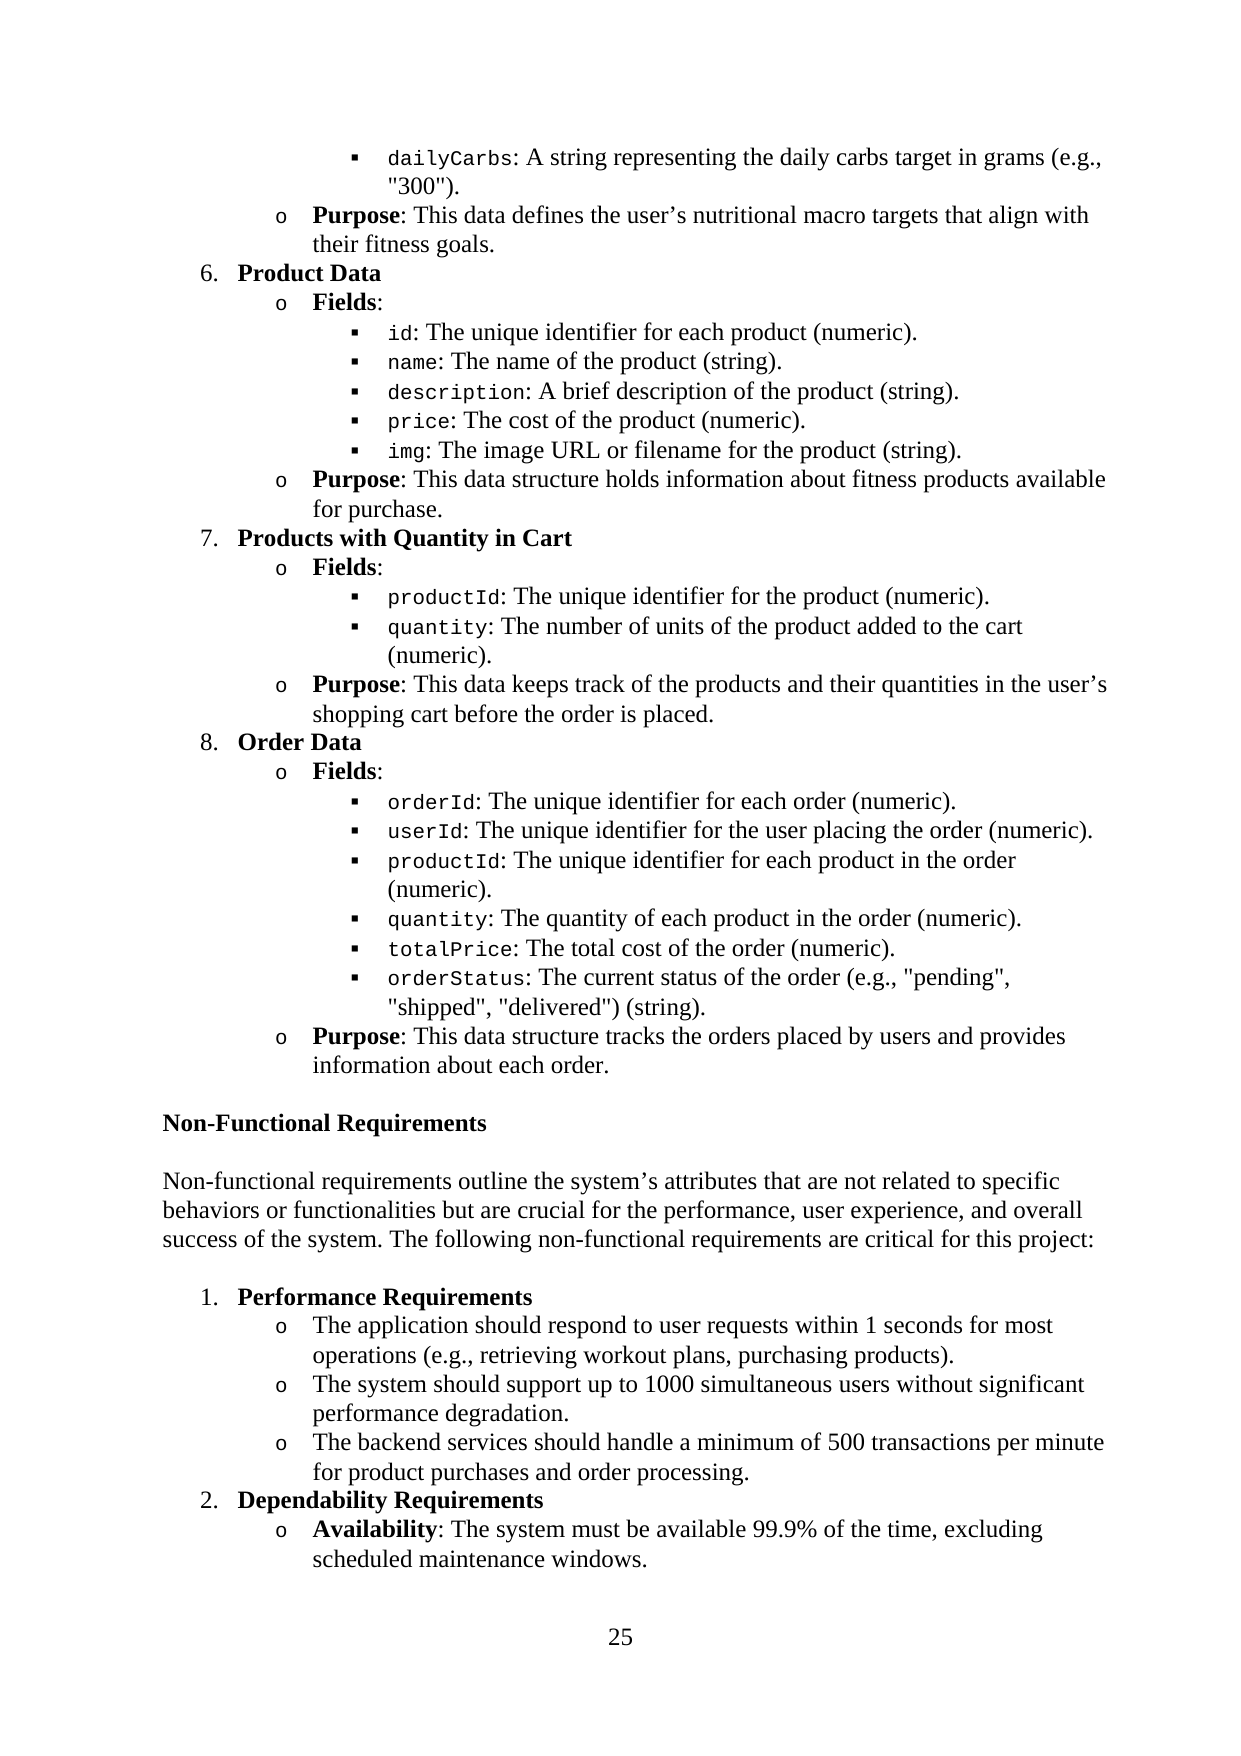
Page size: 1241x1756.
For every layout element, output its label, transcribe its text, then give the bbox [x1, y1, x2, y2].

list Fields: [275, 287, 1115, 317]
list userId: The unique identifier for the user placing the order (numeric). [350, 815, 1115, 845]
list quantity: The quantity of each product in the order (numeric). [350, 903, 1115, 933]
list price: The cost of the product (numeric). [350, 405, 1115, 435]
list Products with Quantity in Cart [200, 523, 1115, 552]
list Performance Requirements [200, 1282, 1115, 1310]
list The system should support up to 1000 simultaneous users without significant performance degradation. [275, 1369, 1115, 1427]
list productId: The unique identifier for each product in the order (numeric). [350, 845, 1115, 903]
list orderStatus: The current status of the order (e.g., "pending", "shipped", "delivered") (string). [350, 962, 1115, 1021]
list quantity: The number of units of the product added to the cart (numeric). [350, 611, 1115, 669]
list name: The name of the product (string). [350, 346, 1115, 376]
list The application should respond to user requests within 1 seconds for most operations (e.g., retrieving workout plans, purchasing products). [275, 1310, 1115, 1369]
list Availability: The system must be available 99.9% of the time, excluding scheduled maintenance windows. [275, 1514, 1115, 1572]
list Purpose: This data structure holds information about fitness products available for purchase. [275, 464, 1115, 523]
list Purpose: This data defines the user’s nutritional macro targets that align with their fitness goals. [275, 200, 1115, 258]
list dailyCarbs: A string representing the daily carbs target in grams (e.g., "300"). [350, 142, 1115, 200]
list Fields: [275, 552, 1115, 581]
list productId: The unique identifier for the product (numeric). [350, 581, 1115, 611]
subtitle Non-Functional Requirements [162, 1108, 1115, 1137]
text Non-functional requirements outline the system’s attributes that are not related to specific behaviors or functionalities but are crucial for the performance, user experience, and overall success of the system. The following non-functional requirements are critical for this project: [162, 1166, 1115, 1252]
list Fields: [275, 756, 1115, 786]
list Order Data [200, 727, 1115, 756]
list The backend services should handle a minimum of 500 transactions per minute for product purchases and order processing. [275, 1427, 1115, 1485]
list Purpose: This data keeps track of the products and their quantities in the user’s shopping cart before the order is placed. [275, 669, 1115, 727]
list img: The image URL or filename for the product (string). [350, 435, 1115, 464]
list Purpose: This data structure tracks the orders placed by users and provides information about each order. [275, 1021, 1115, 1079]
list id: The unique identifier for each product (numeric). [350, 317, 1115, 346]
list orderId: The unique identifier for each order (numeric). [350, 786, 1115, 815]
list description: A brief description of the product (string). [350, 376, 1115, 405]
list Product Data [200, 258, 1115, 287]
list Dependability Requirements [200, 1485, 1115, 1514]
list totalPrice: The total cost of the order (numeric). [350, 933, 1115, 962]
